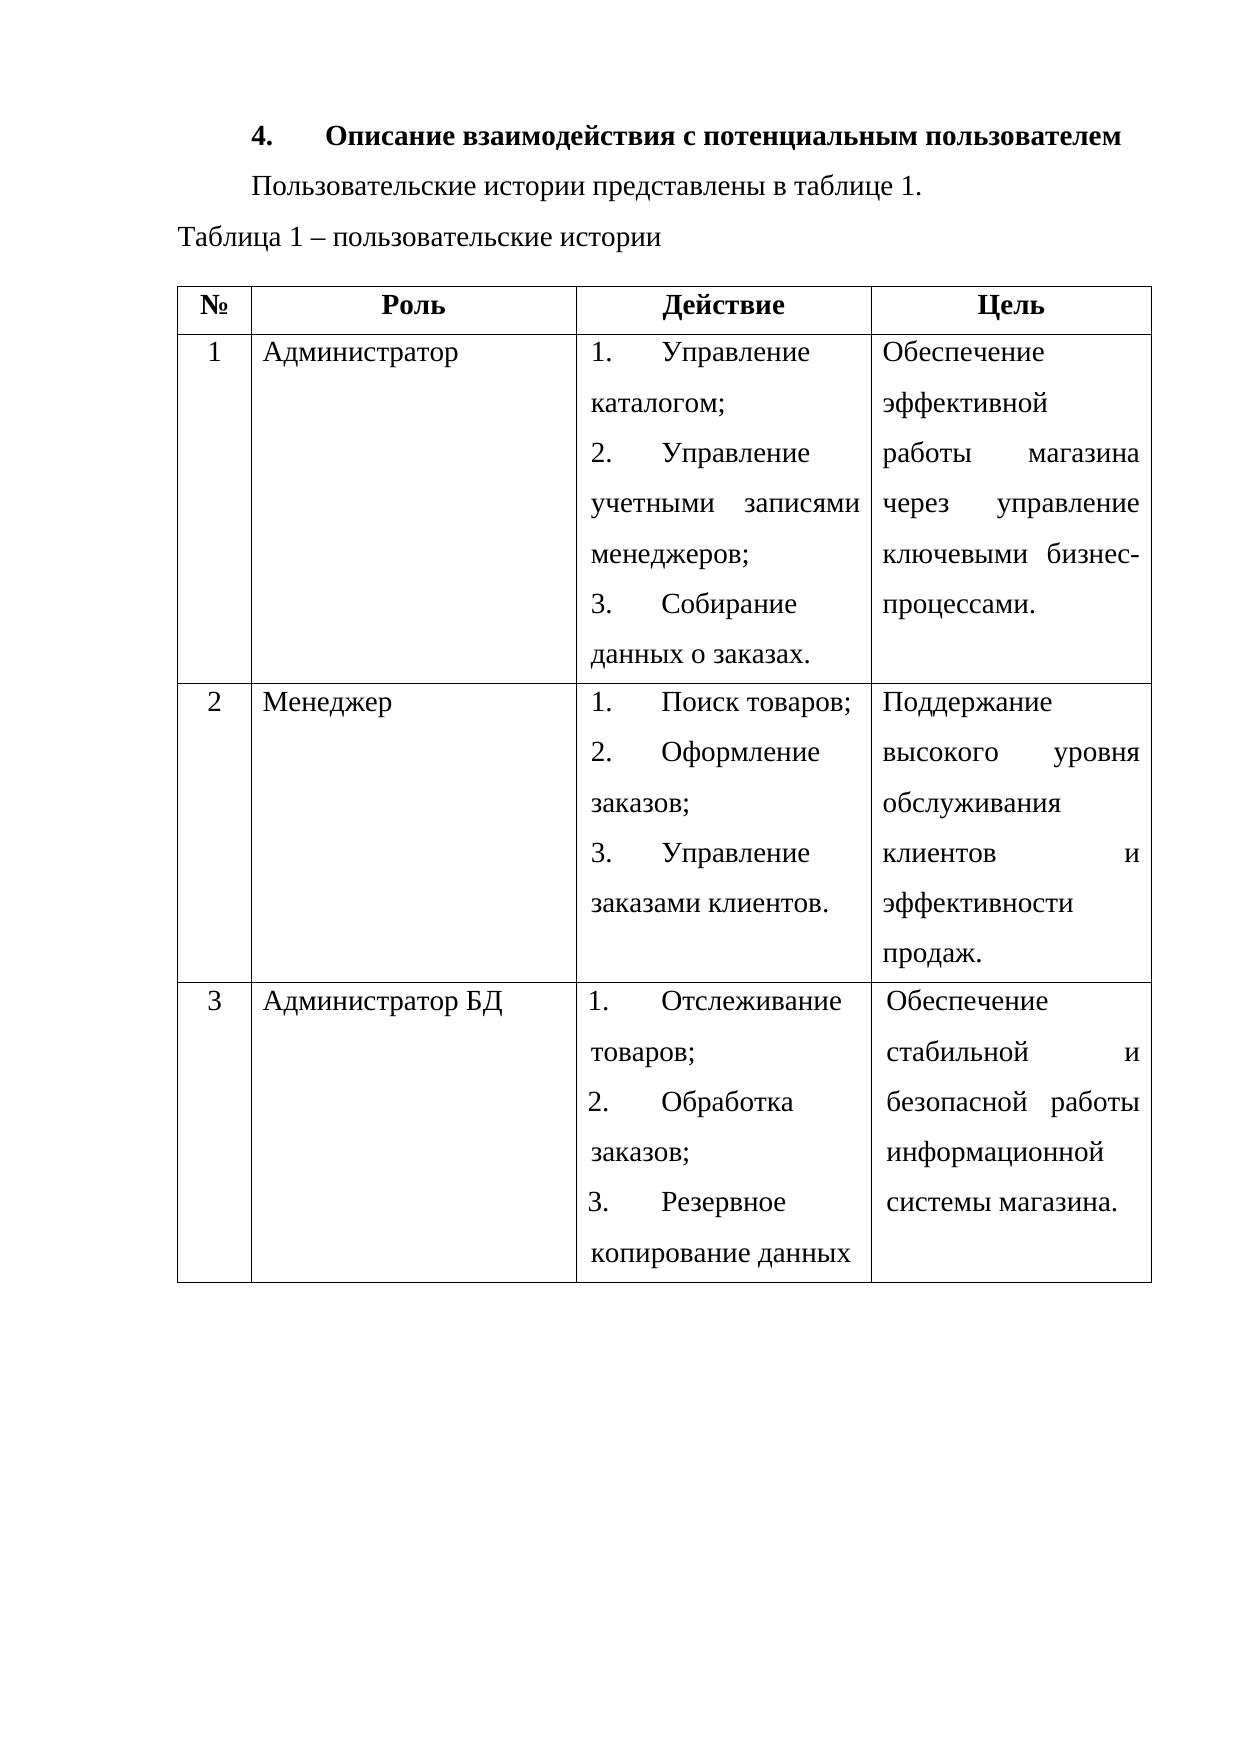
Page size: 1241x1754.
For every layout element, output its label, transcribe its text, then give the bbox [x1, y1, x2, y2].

table_cell Отслеживание товаров; Обработка заказов; Резервное копирование данных [577, 983, 871, 1282]
table_cell Обеспечение стабильной и безопасной работы информационной системы магазина. [872, 983, 1151, 1282]
table_cell 3 [178, 983, 251, 1282]
table_cell Управление каталогом; Управление учетными записями менеджеров; Собирание данных о заказах. [577, 335, 871, 683]
table_header № [178, 287, 251, 333]
list Описание взаимодействия с потенциальным пользователем [177, 118, 1152, 152]
table_cell Обеспечение эффективной работы магазина через управление ключевыми бизнес-процессами. [872, 335, 1151, 683]
table_cell Администратор БД [252, 983, 576, 1282]
table_header Роль [252, 287, 576, 333]
table_header Цель [872, 287, 1151, 333]
table_cell 2 [178, 684, 251, 982]
table_cell Администратор [252, 335, 576, 683]
table_header Действие [577, 287, 871, 333]
list Пользовательские истории представлены в таблице 1. [177, 168, 1152, 202]
table_cell 1 [178, 335, 251, 683]
table_cell Менеджер [252, 684, 576, 982]
table_cell Поддержание высокого уровня обслуживания клиентов и эффективности продаж. [872, 684, 1151, 982]
table_cell Поиск товаров; Оформление заказов; Управление заказами клиентов. [577, 684, 871, 982]
list Таблица 1 – пользовательские истории [177, 219, 1152, 252]
